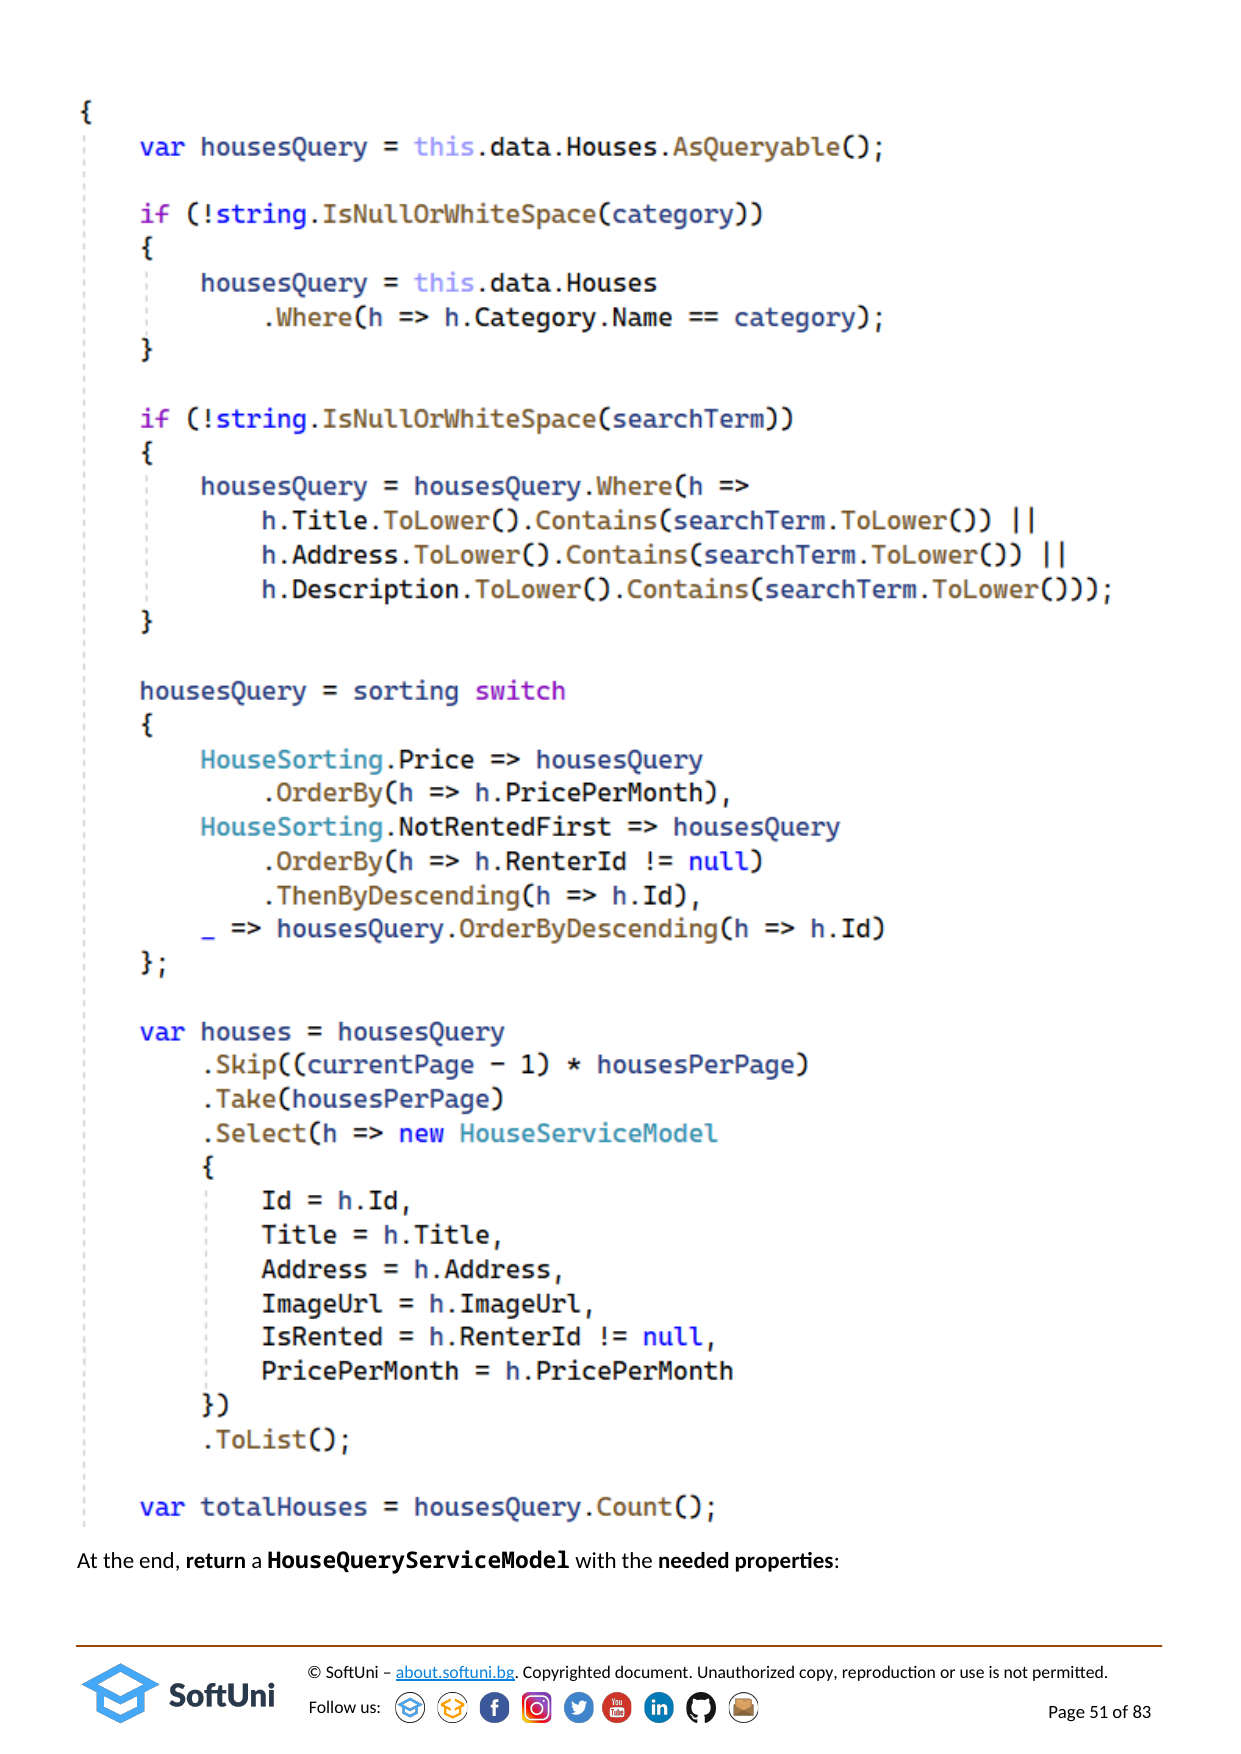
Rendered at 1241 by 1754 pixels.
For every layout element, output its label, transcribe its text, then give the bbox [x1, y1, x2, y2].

picture [728, 1692, 759, 1723]
text At the end, return a HouseQueryServiceModel with the needed properties: [77, 1543, 1163, 1575]
picture [644, 1692, 653, 1701]
picture [522, 1692, 552, 1723]
picture [602, 1692, 632, 1723]
picture [665, 1714, 674, 1723]
picture [76, 95, 1116, 1527]
picture [479, 1692, 510, 1723]
picture [644, 1714, 653, 1723]
picture [564, 1692, 594, 1723]
picture [665, 1692, 674, 1701]
picture [75, 1658, 281, 1729]
picture [437, 1692, 468, 1723]
picture [686, 1692, 716, 1723]
picture [658, 1705, 667, 1714]
picture [395, 1692, 425, 1723]
